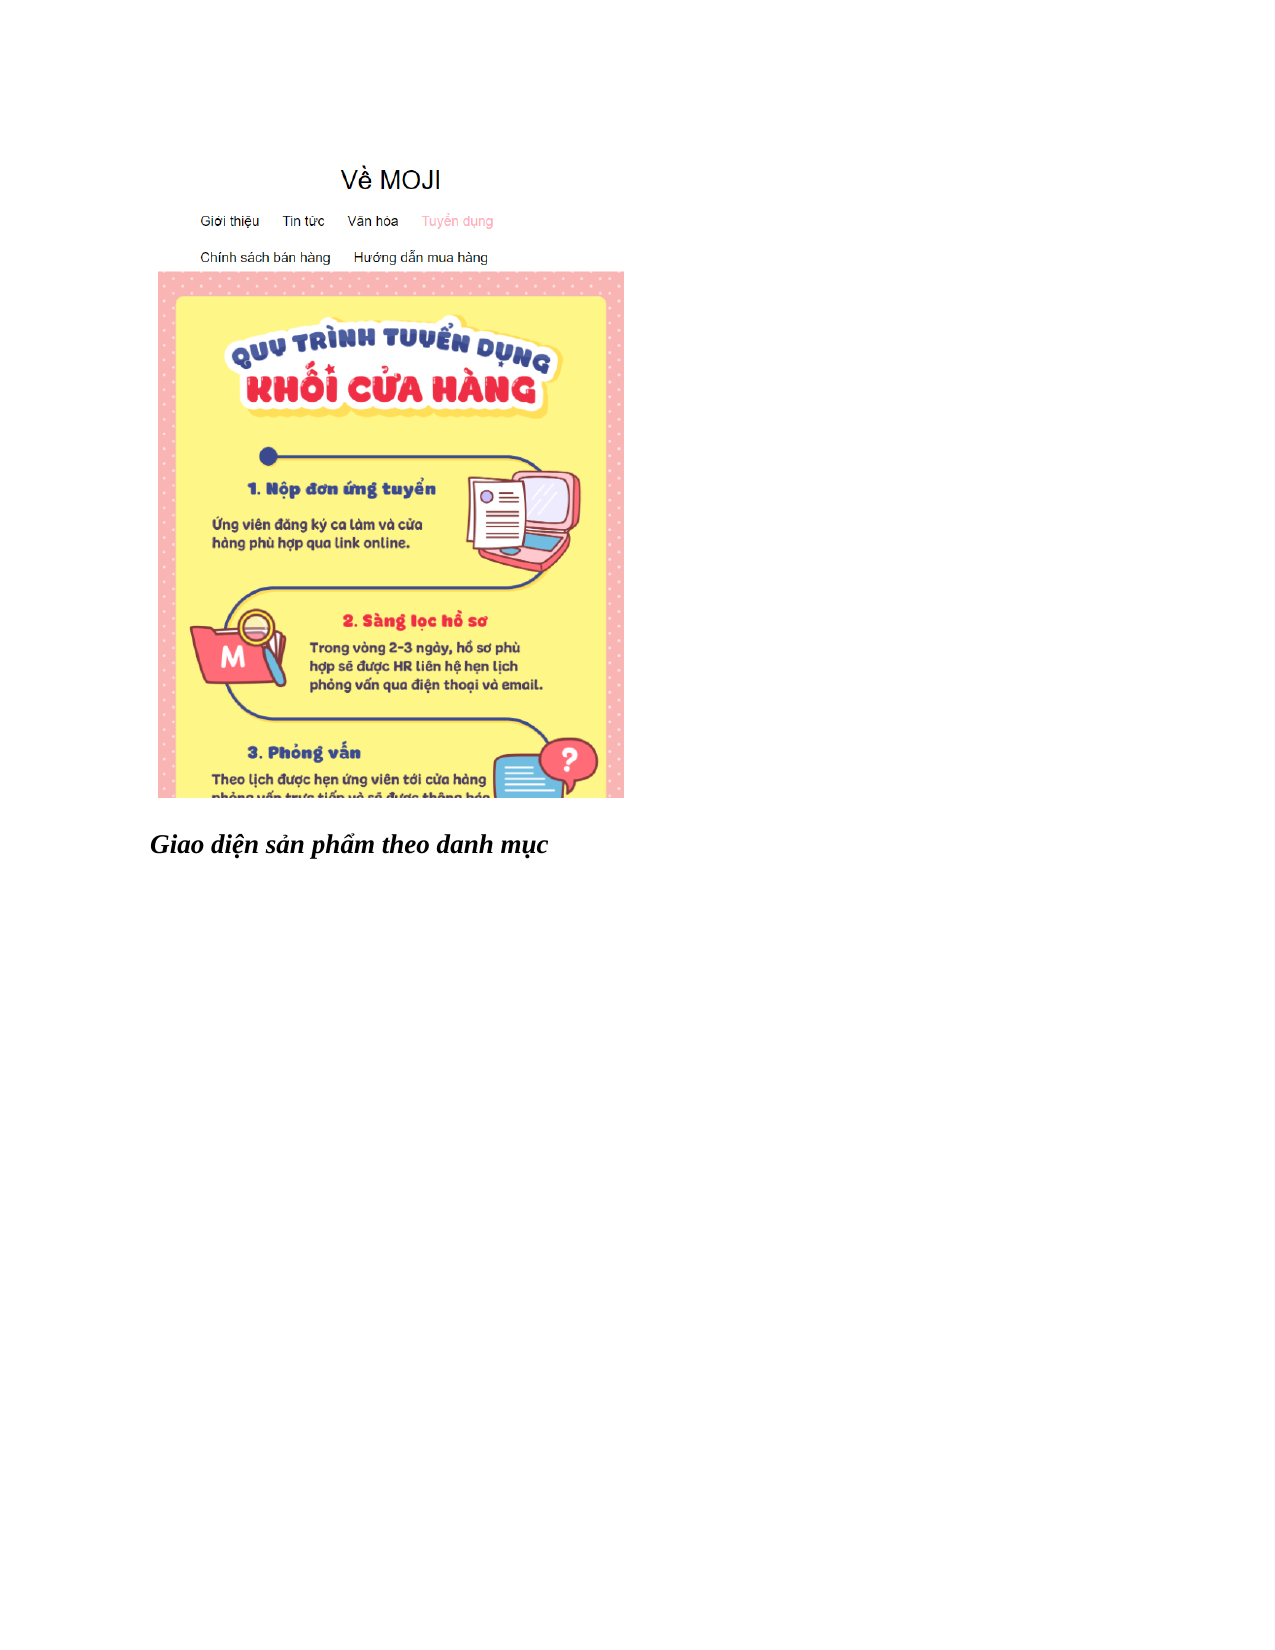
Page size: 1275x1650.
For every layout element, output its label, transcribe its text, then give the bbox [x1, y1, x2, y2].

subtitle Giao diện sản phẩm theo danh mục [150, 829, 1125, 860]
picture [150, 150, 634, 798]
